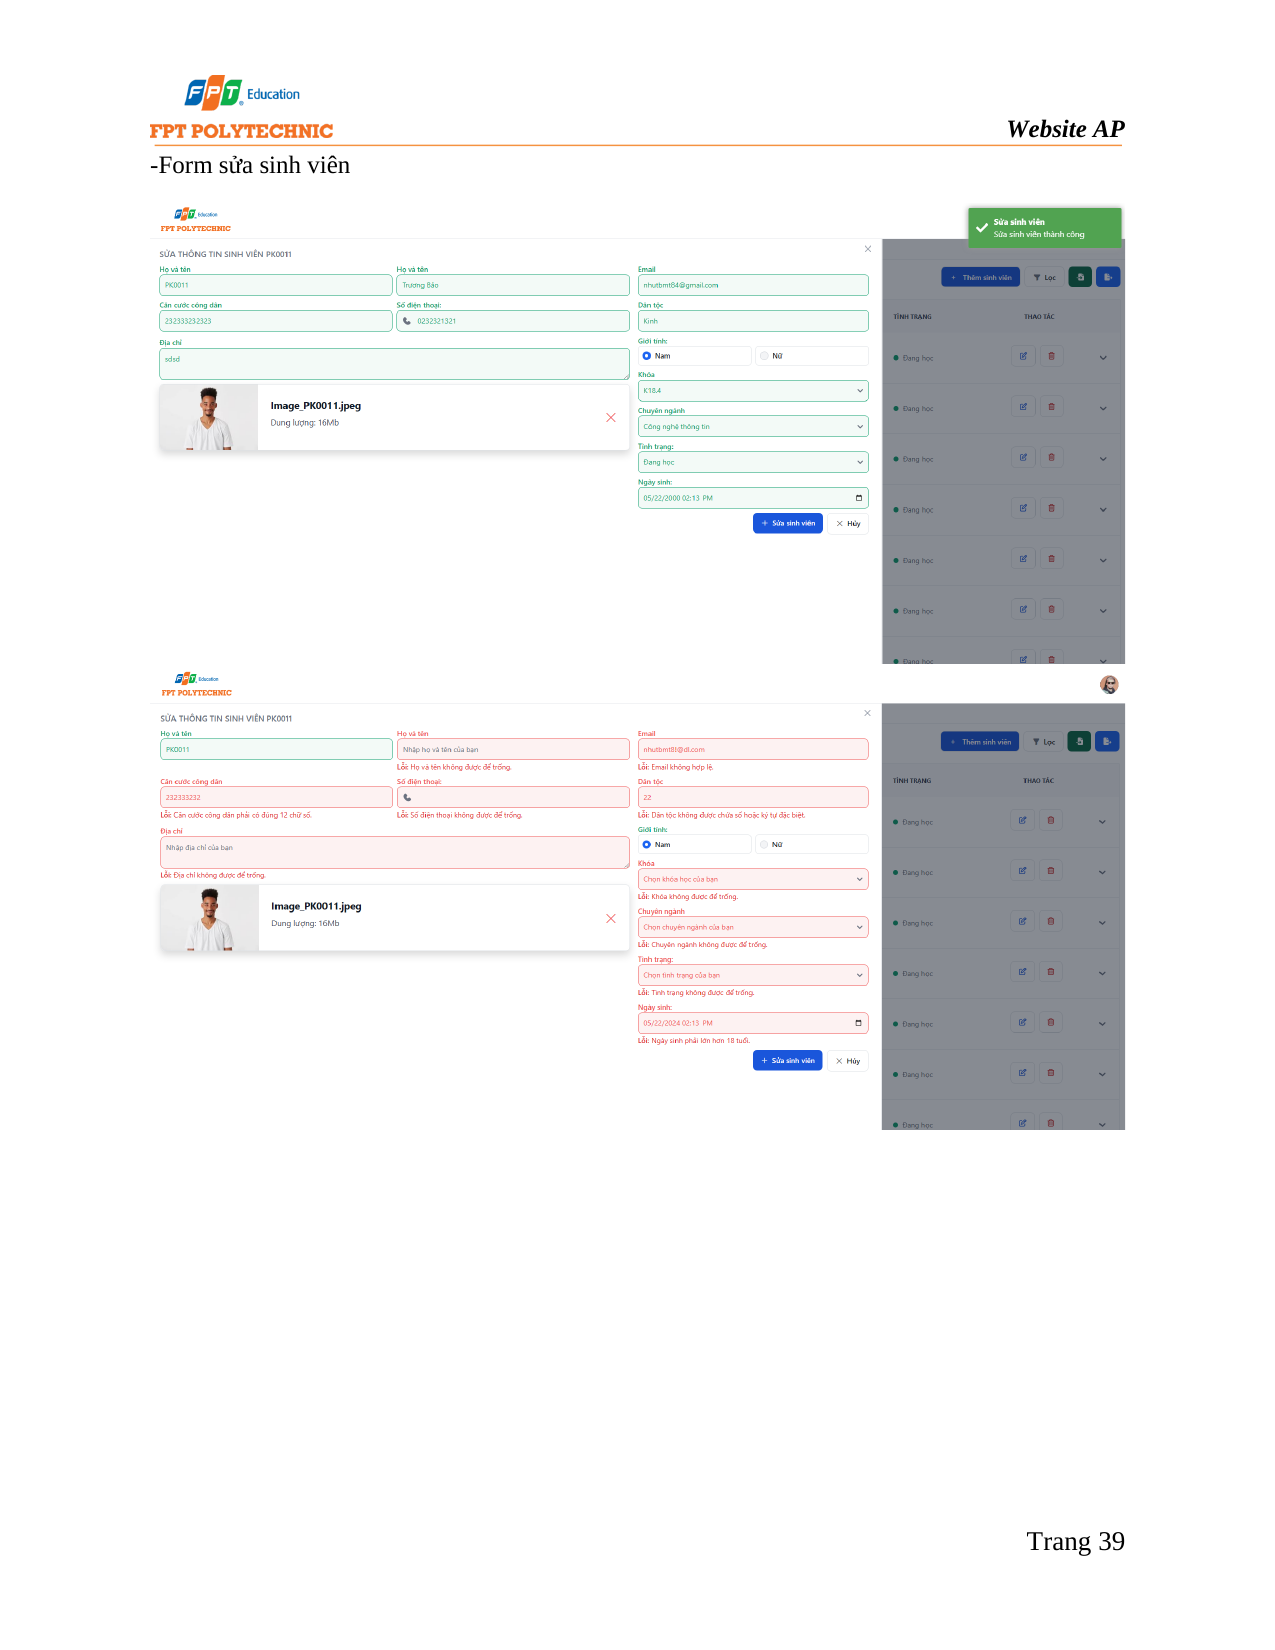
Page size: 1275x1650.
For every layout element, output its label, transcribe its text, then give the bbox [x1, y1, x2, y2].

picture [150, 75, 333, 138]
picture [150, 203, 1125, 664]
picture [150, 668, 1125, 1130]
text -Form sửa sinh viên [150, 150, 1125, 179]
